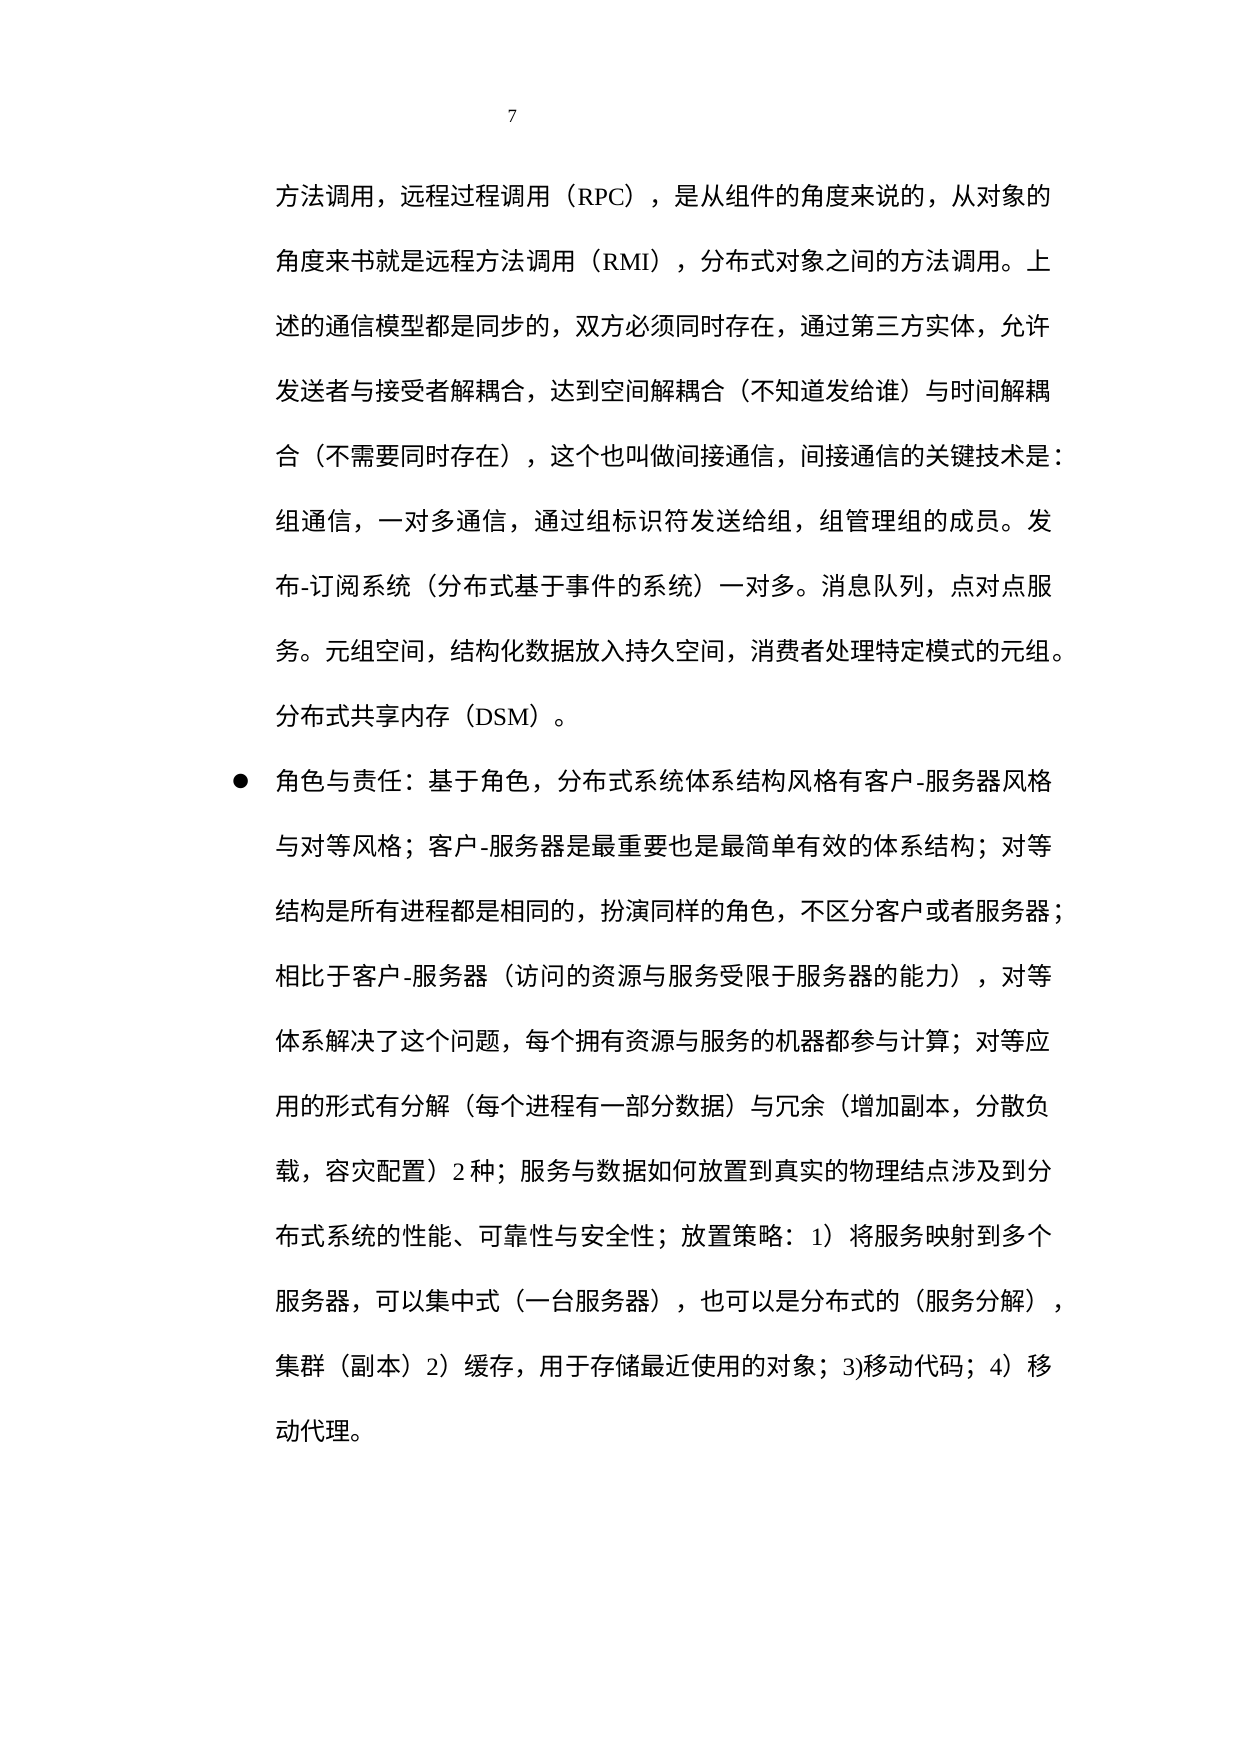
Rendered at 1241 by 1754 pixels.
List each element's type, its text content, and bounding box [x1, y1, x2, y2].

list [231, 162, 1053, 747]
list 角色与责任：基于角色，分布式系统体系结构风格有客户-服务器风格与对等风格；客户-服务器是最重要也是最简单有效的体系结构；对等结构是所有进程都是相同的，扮演同样的角色，不区分客户或者服务器；相比于客户-服务器（访问的资源与服务受限于服务器的能力），对等体系解决了这个问题，每个拥有资源与服务的机器都参与计算；对等应用的形式有分解（每个进程有一部分数据）与冗余（增加副本，分散负载，容灾配置）2种；服务与数据如何放置到真实的物理结点涉及到分布式系统的性能、可靠性与安全性；放置策略：1）将服务映射到多个服务器，可以集中式（一台服务器），也可以是分布式的（服务分解），集群（副本）2）缓存，用于存储最近使用的对象；3)移动代码；4）移动代理。 [231, 747, 1053, 1462]
